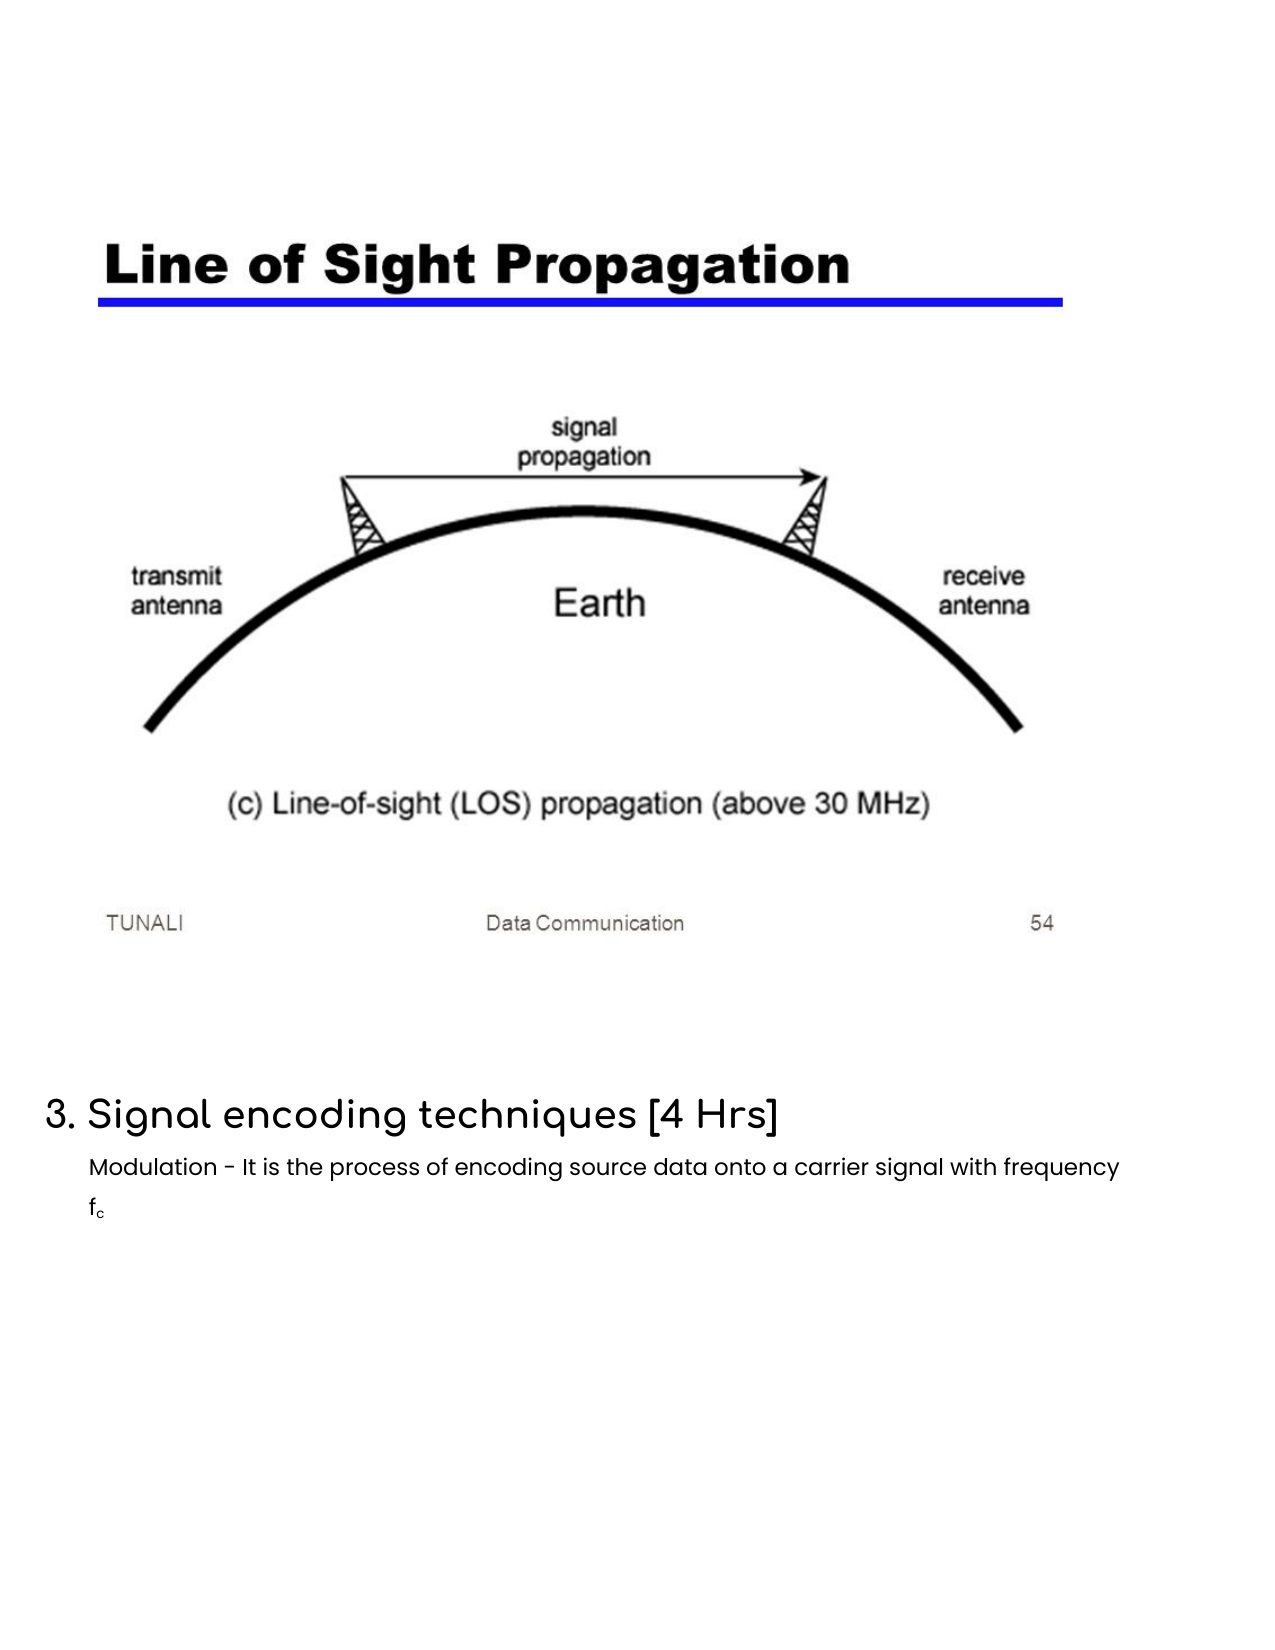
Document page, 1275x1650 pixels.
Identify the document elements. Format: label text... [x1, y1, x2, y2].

subtitle 3. Signal encoding techniques [4 Hrs] [44, 1095, 1125, 1137]
picture [44, 150, 1125, 961]
text Modulation - It is the process of encoding source data onto a carrier signal with frequency fc [88, 1149, 1125, 1223]
